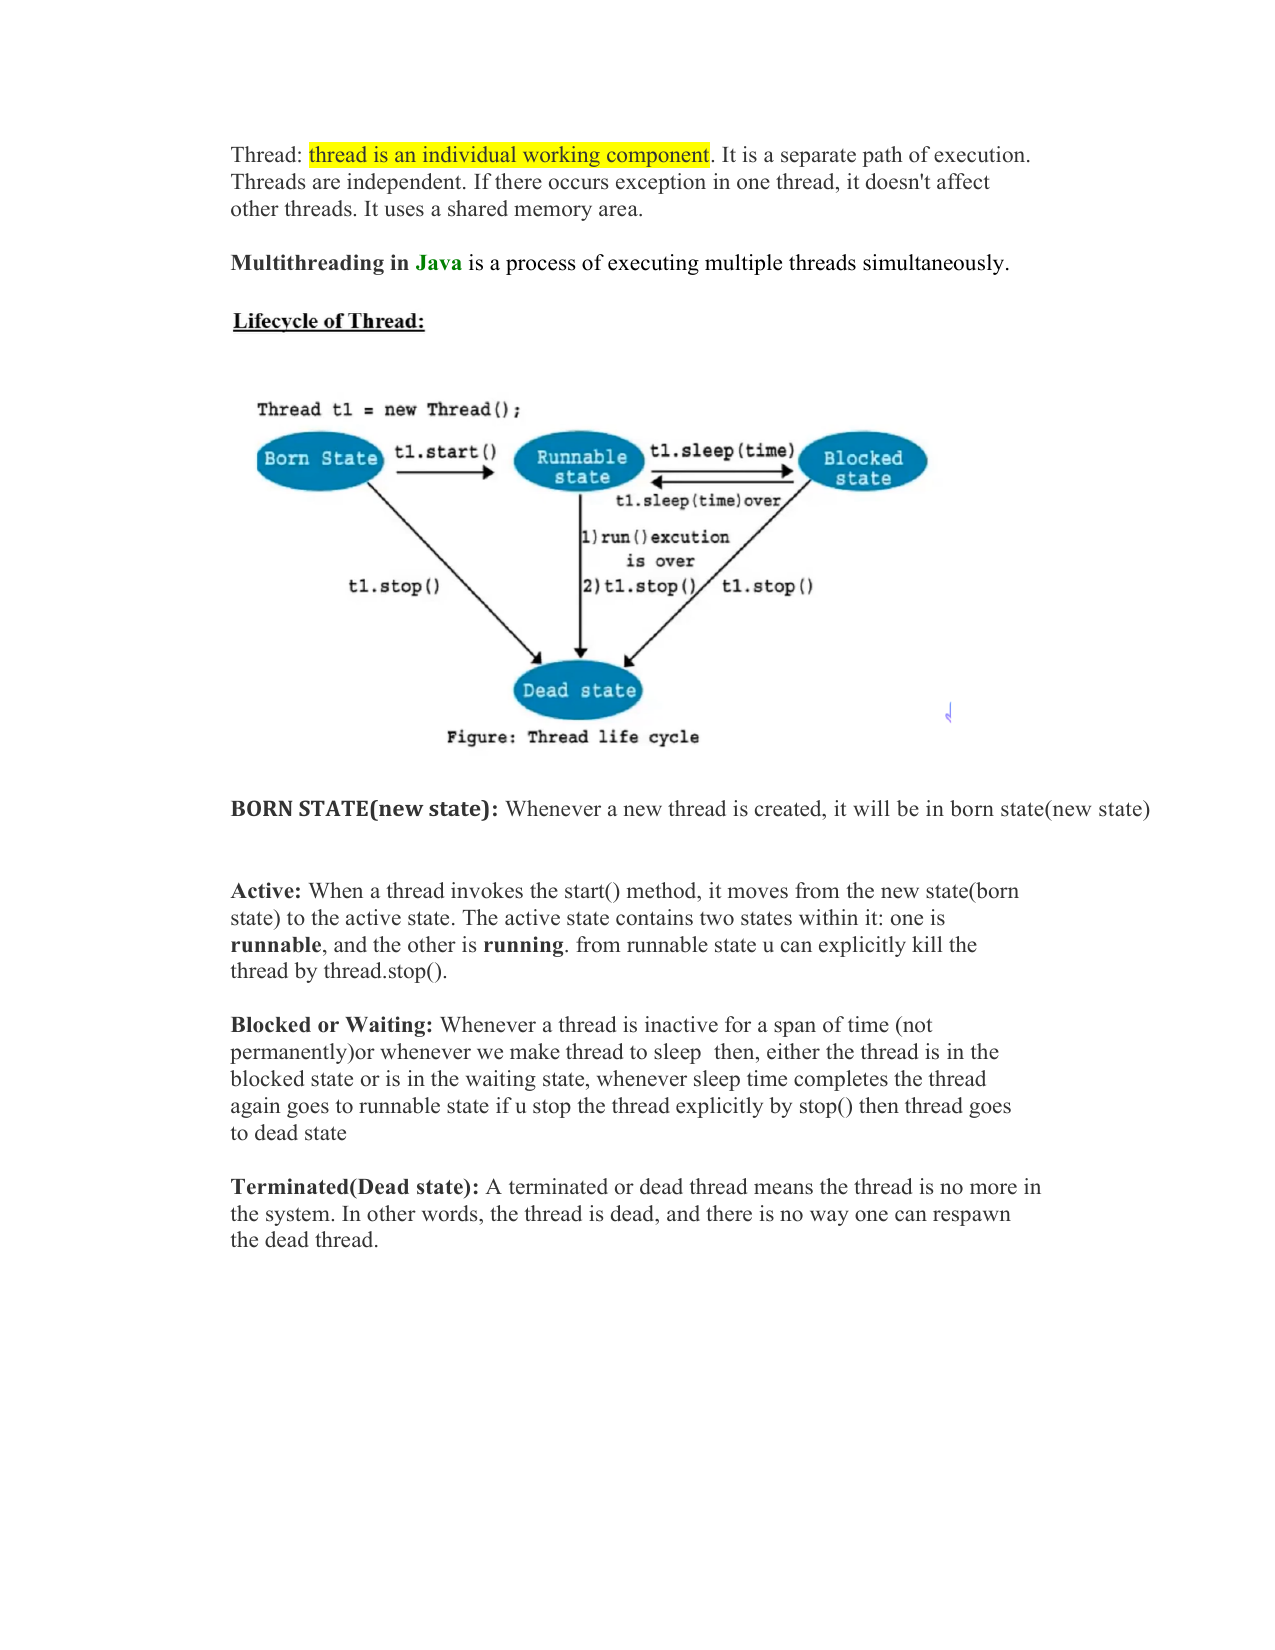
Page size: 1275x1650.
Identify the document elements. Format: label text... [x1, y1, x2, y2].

text BORN STATE(new state): Whenever a new thread is created, it will be in born state(new state) [230, 794, 1188, 821]
text Blocked or Waiting: Whenever a thread is inactive for a span of time (not permanently)or whenever we make thread to sleep then, either the thread is in the blocked state or is in the waiting state, whenever sleep time completes the thread again goes to runnable state if u stop the thread explicitly by stop() then thread goes to dead state [230, 1011, 1018, 1145]
text Active: When a thread invokes the start() method, it moves from the new state(born state) to the active state. The active state contains two states within it: one is runnable, and the other is running. from runnable state u can explicitly kill the thread by thread.stop(). [230, 877, 1033, 984]
text Multithreading in Java is a process of executing multiple threads simultaneously. [230, 249, 1188, 276]
text Terminated(Dead state): A terminated or dead thread means the thread is no more in the system. In other words, the thread is dead, and there is no way one can respawn the dead thread. [230, 1173, 1041, 1253]
text Thread: thread is an individual working component. It is a separate path of execution. Threads are independent. If there occurs exception in one thread, it doesn't affect other threads. It uses a shared memory area. [230, 142, 1039, 222]
picture [230, 303, 952, 758]
